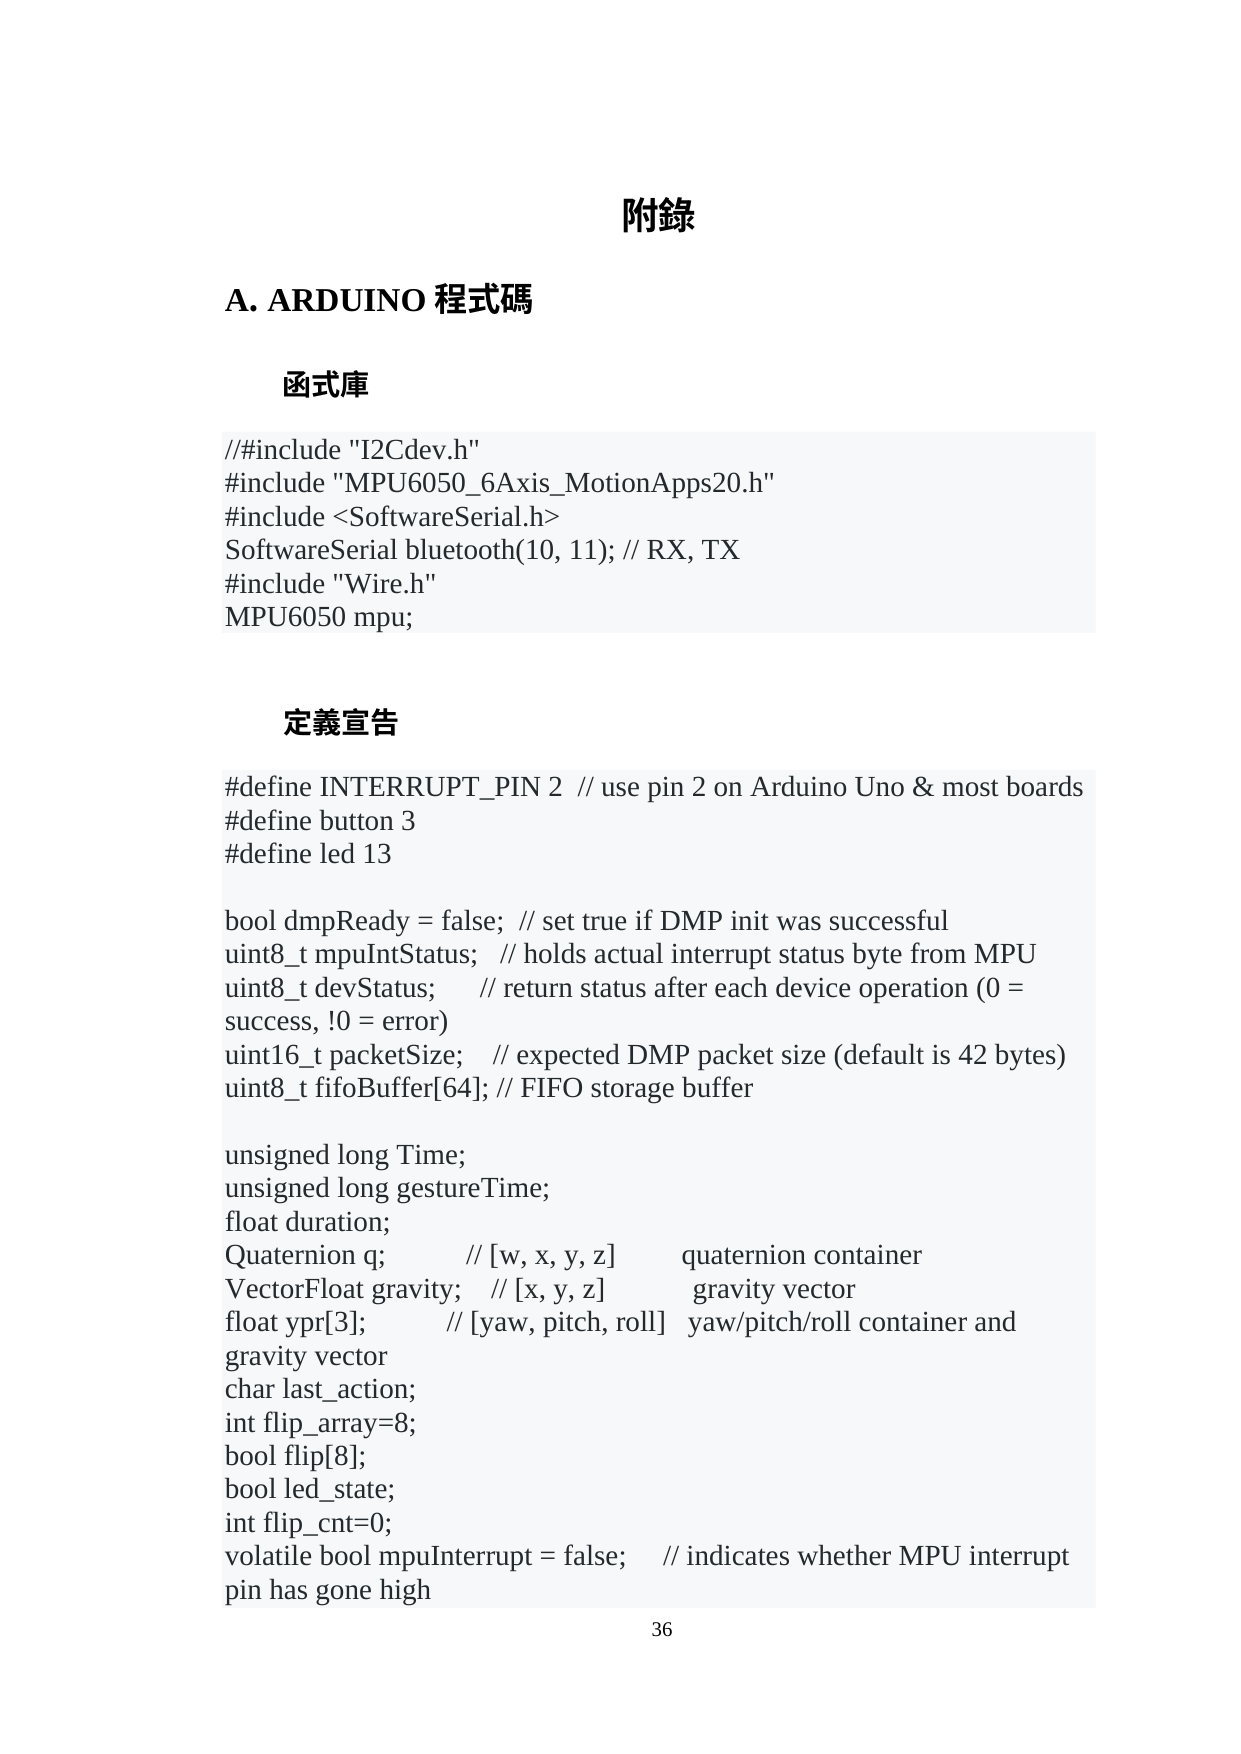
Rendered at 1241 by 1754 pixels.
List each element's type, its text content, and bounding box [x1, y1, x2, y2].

subtitle A. ARDUINO 程式碼 [224, 272, 1240, 321]
subtitle 函式庫 [282, 362, 1240, 404]
list 定義宣告 [283, 700, 1240, 742]
subtitle 附錄 [83, 186, 1234, 240]
